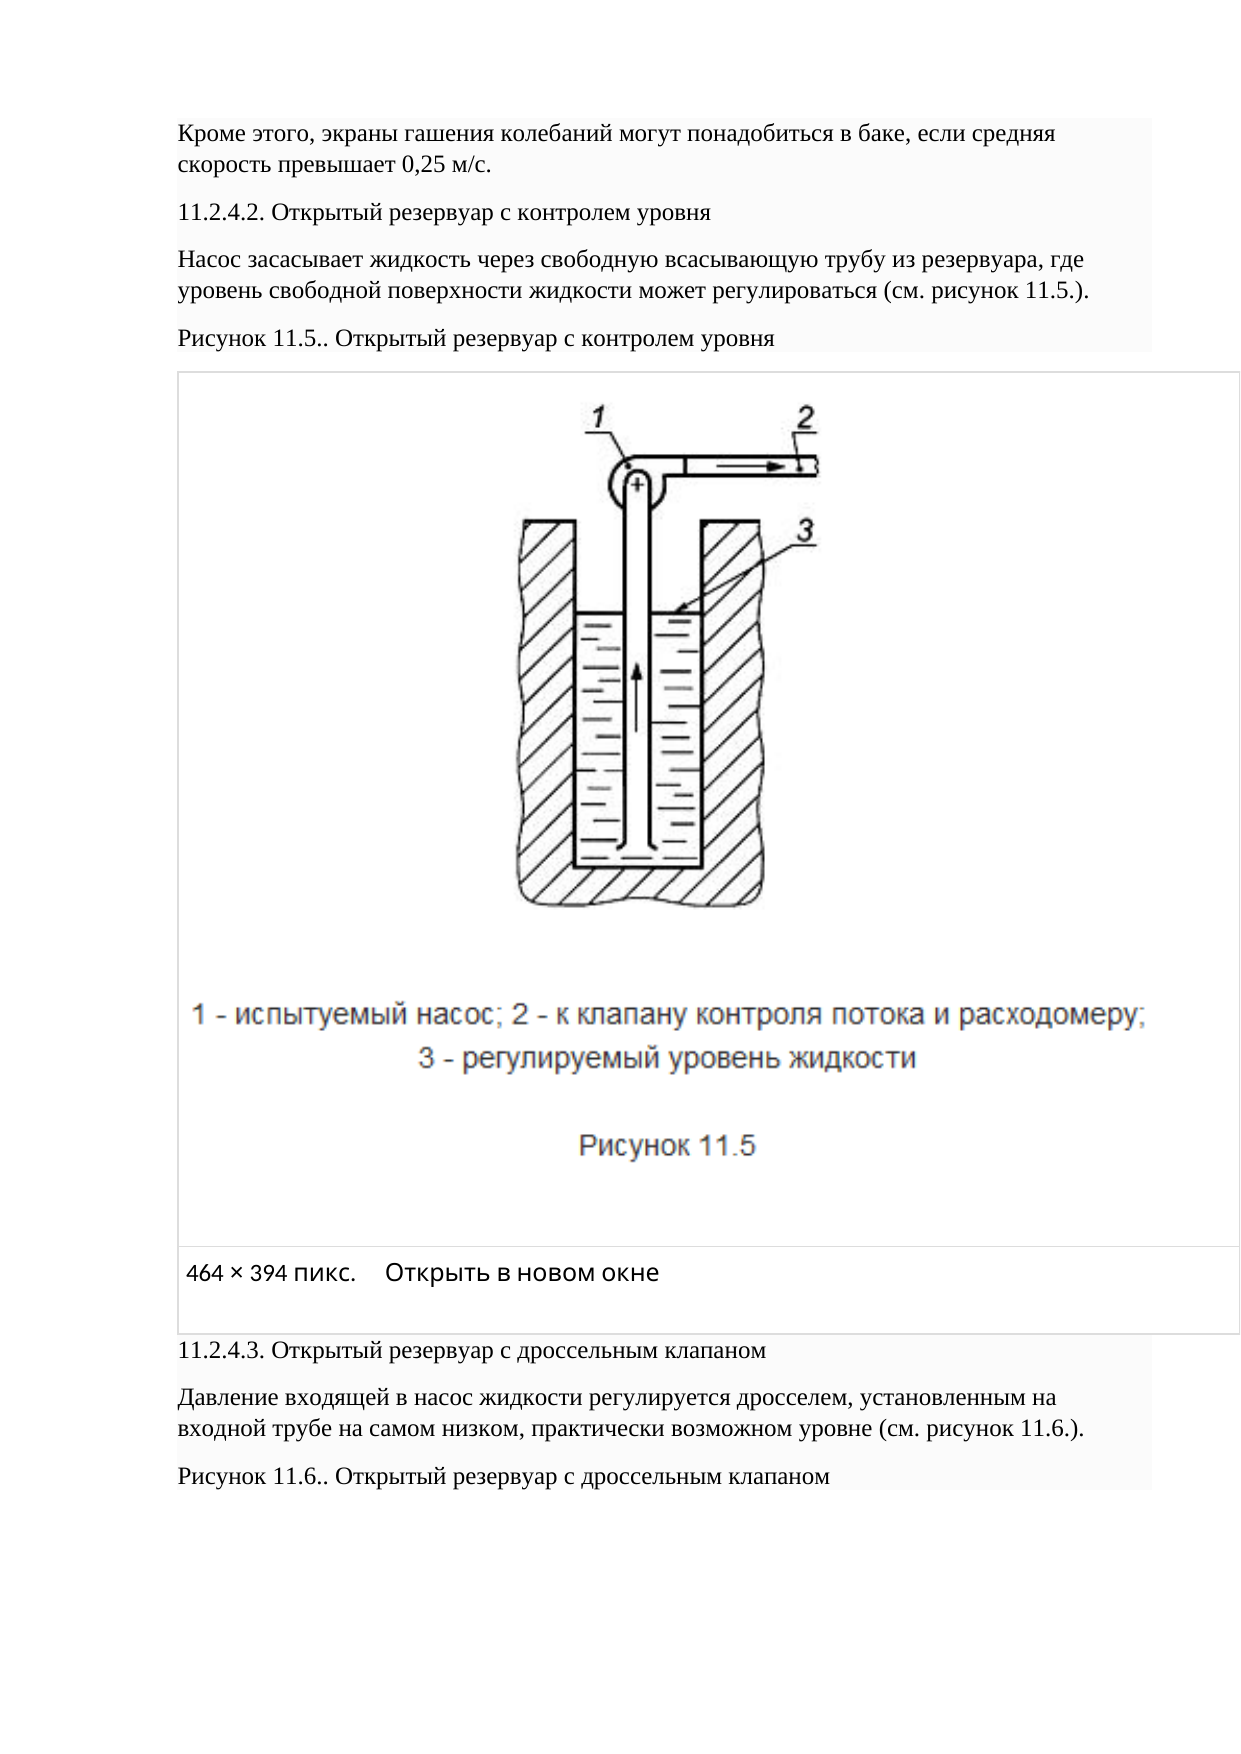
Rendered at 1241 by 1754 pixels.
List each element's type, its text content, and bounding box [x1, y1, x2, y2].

text 11.2.4.2. Открытый резервуар с контролем уровня [177, 197, 1152, 226]
text Рисунок 11.6.. Открытый резервуар с дроссельным клапаном [177, 1461, 1152, 1490]
text Рисунок 11.5.. Открытый резервуар с контролем уровня [177, 323, 1152, 352]
table_header [179, 373, 1239, 1246]
text Кроме этого, экраны гашения колебаний могут понадобиться в баке, если средняя скорость превышает 0,25 м/с. [177, 118, 1152, 178]
text 11.2.4.3. Открытый резервуар с дроссельным клапаном [177, 1335, 1152, 1363]
picture [185, 380, 1153, 1202]
text Давление входящей в насос жидкости регулируется дросселем, установленным на входной трубе на самом низком, практически возможном уровне (см. рисунок 11.6.). [177, 1382, 1152, 1442]
text Насос засасывает жидкость через свободную всасывающую трубу из резервуара, где уровень свободной поверхности жидкости может регулироваться (см. рисунок 11.5.). [177, 244, 1152, 304]
table_cell 464 × 394 пикс. Открыть в новом окне [179, 1247, 1239, 1333]
